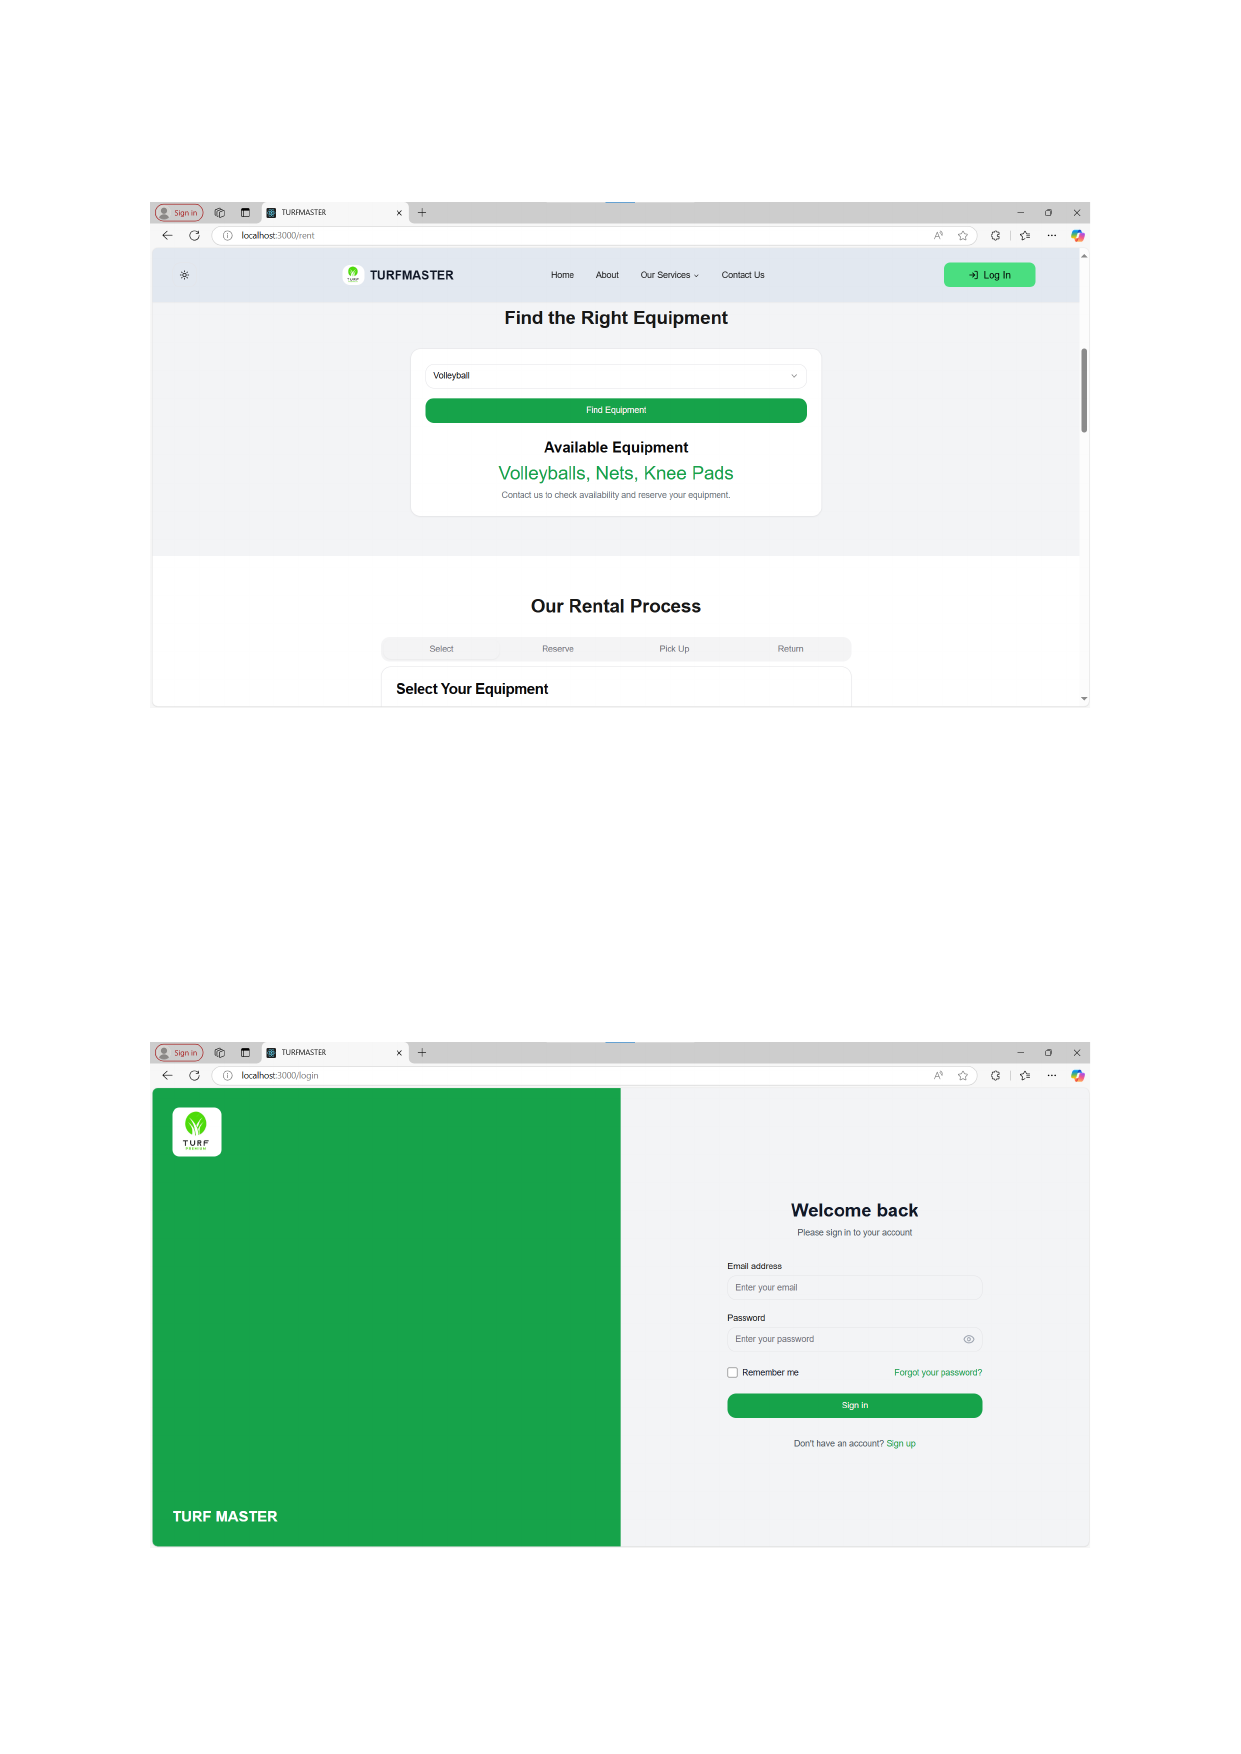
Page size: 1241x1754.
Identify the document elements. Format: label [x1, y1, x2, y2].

picture [150, 1042, 1091, 1548]
picture [150, 202, 1091, 708]
